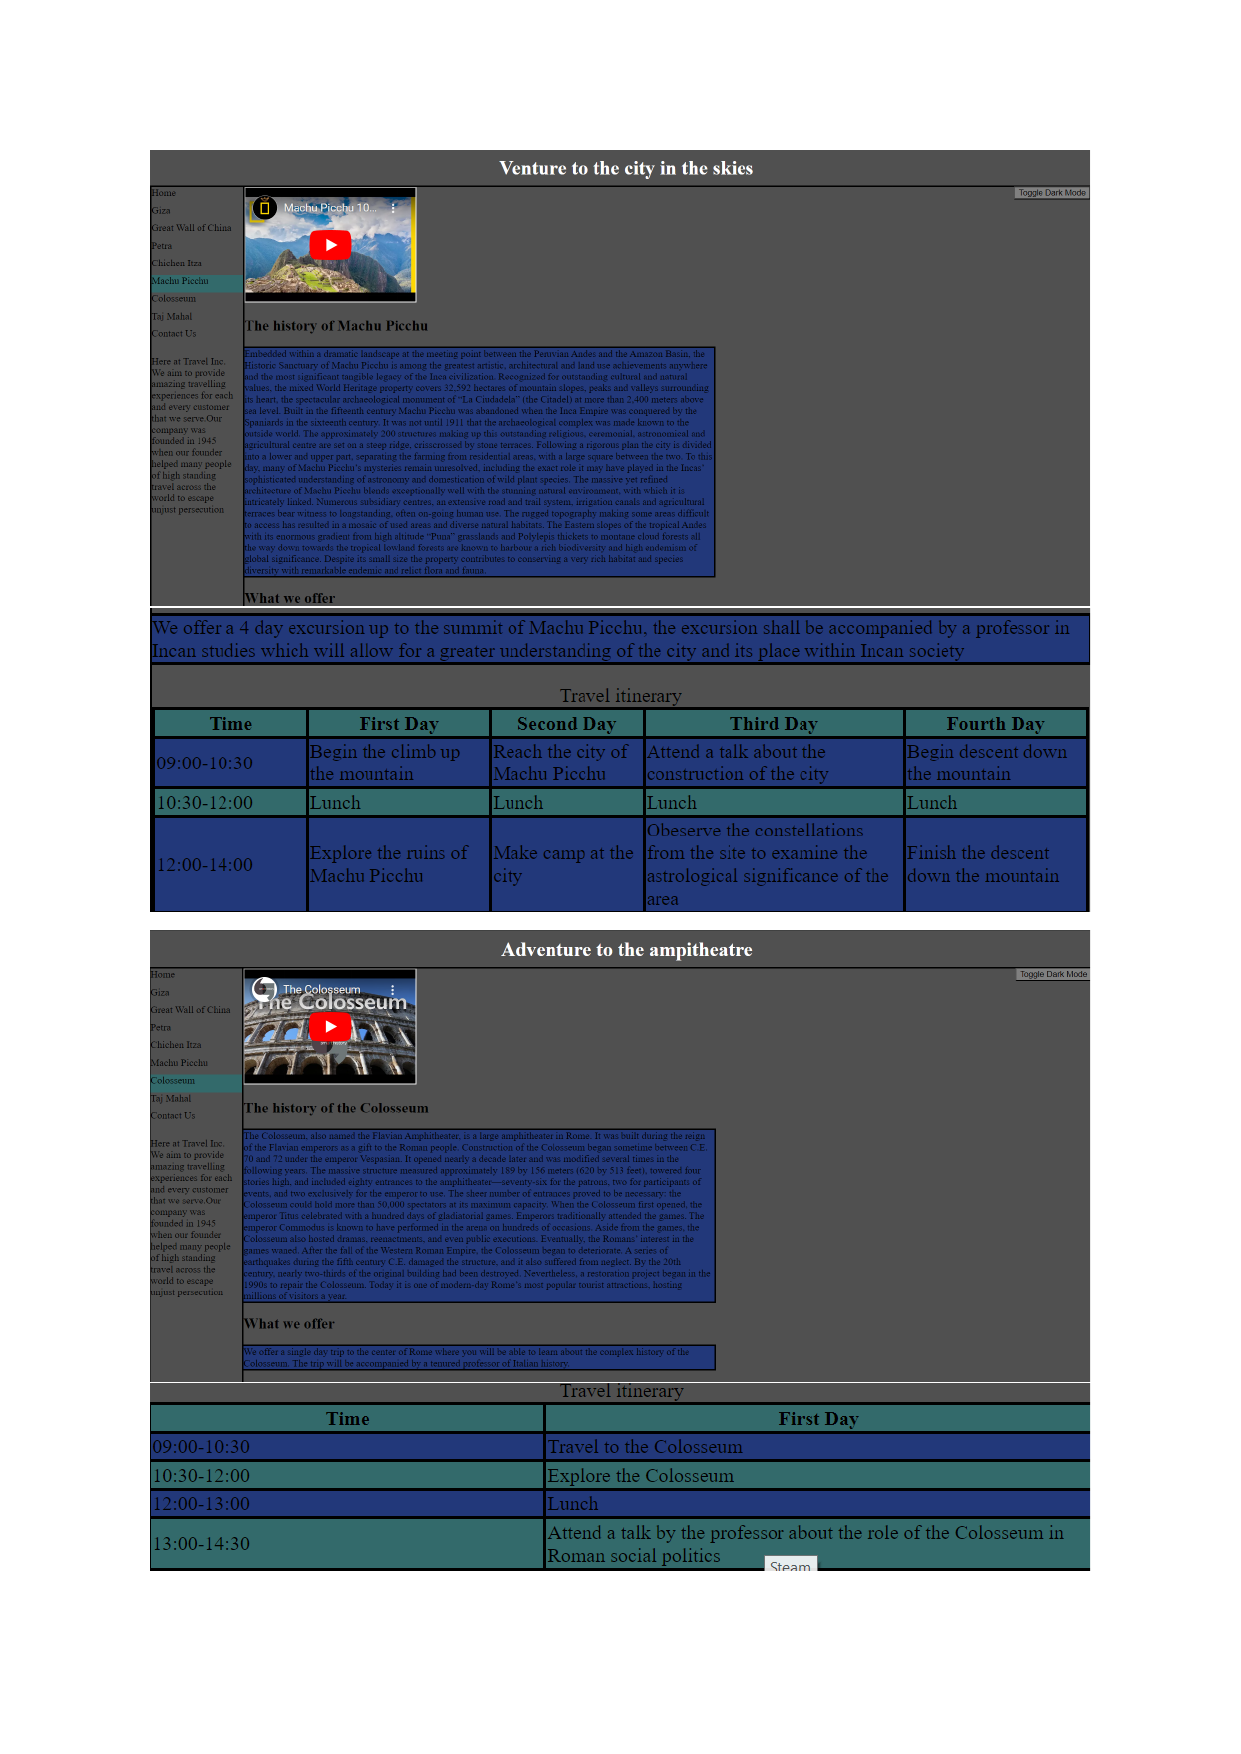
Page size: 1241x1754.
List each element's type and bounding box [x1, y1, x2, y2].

picture [150, 930, 1091, 1382]
picture [150, 608, 1091, 912]
picture [150, 150, 1091, 606]
picture [150, 1383, 1091, 1571]
